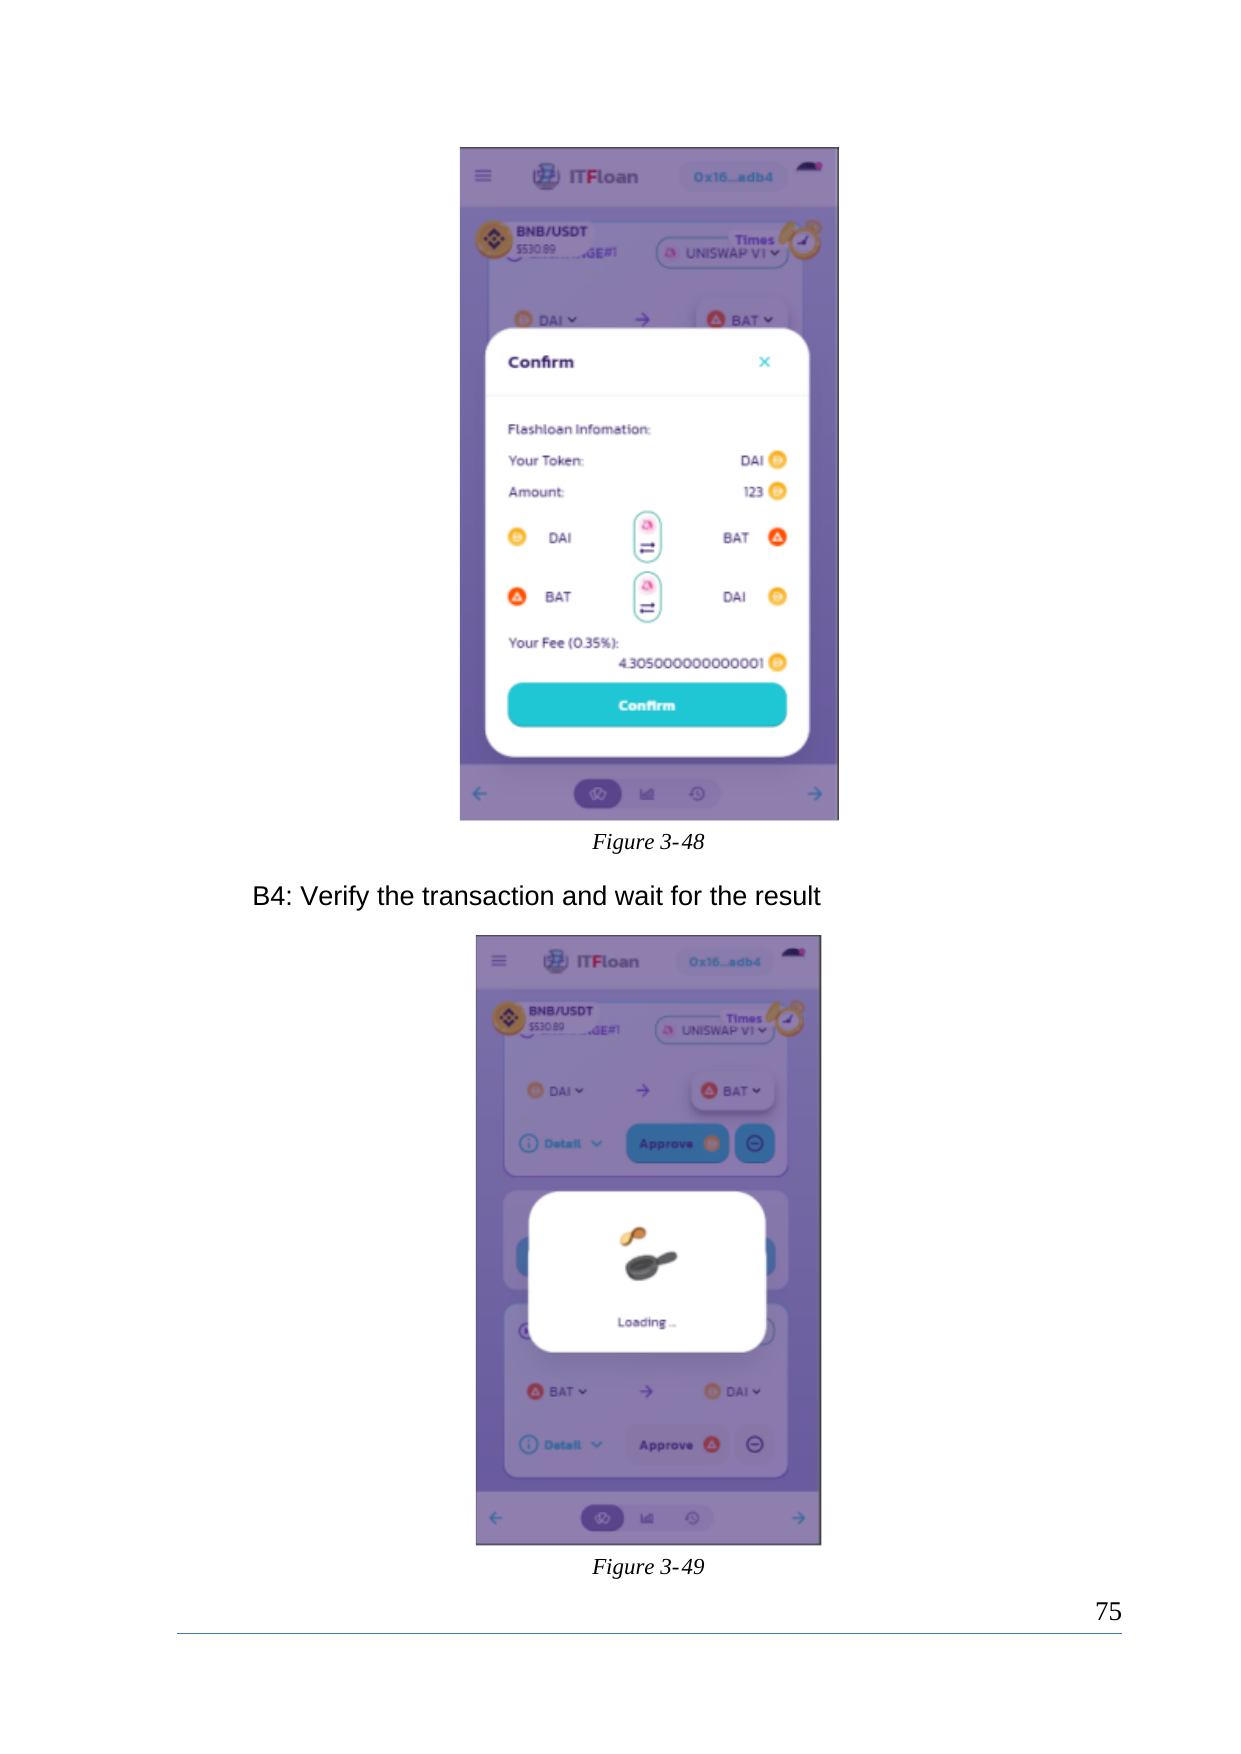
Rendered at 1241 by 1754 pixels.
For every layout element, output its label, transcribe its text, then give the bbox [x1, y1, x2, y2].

picture [475, 935, 823, 1547]
text B4: Verify the transaction and wait for the result [252, 879, 1086, 911]
picture [459, 147, 839, 822]
